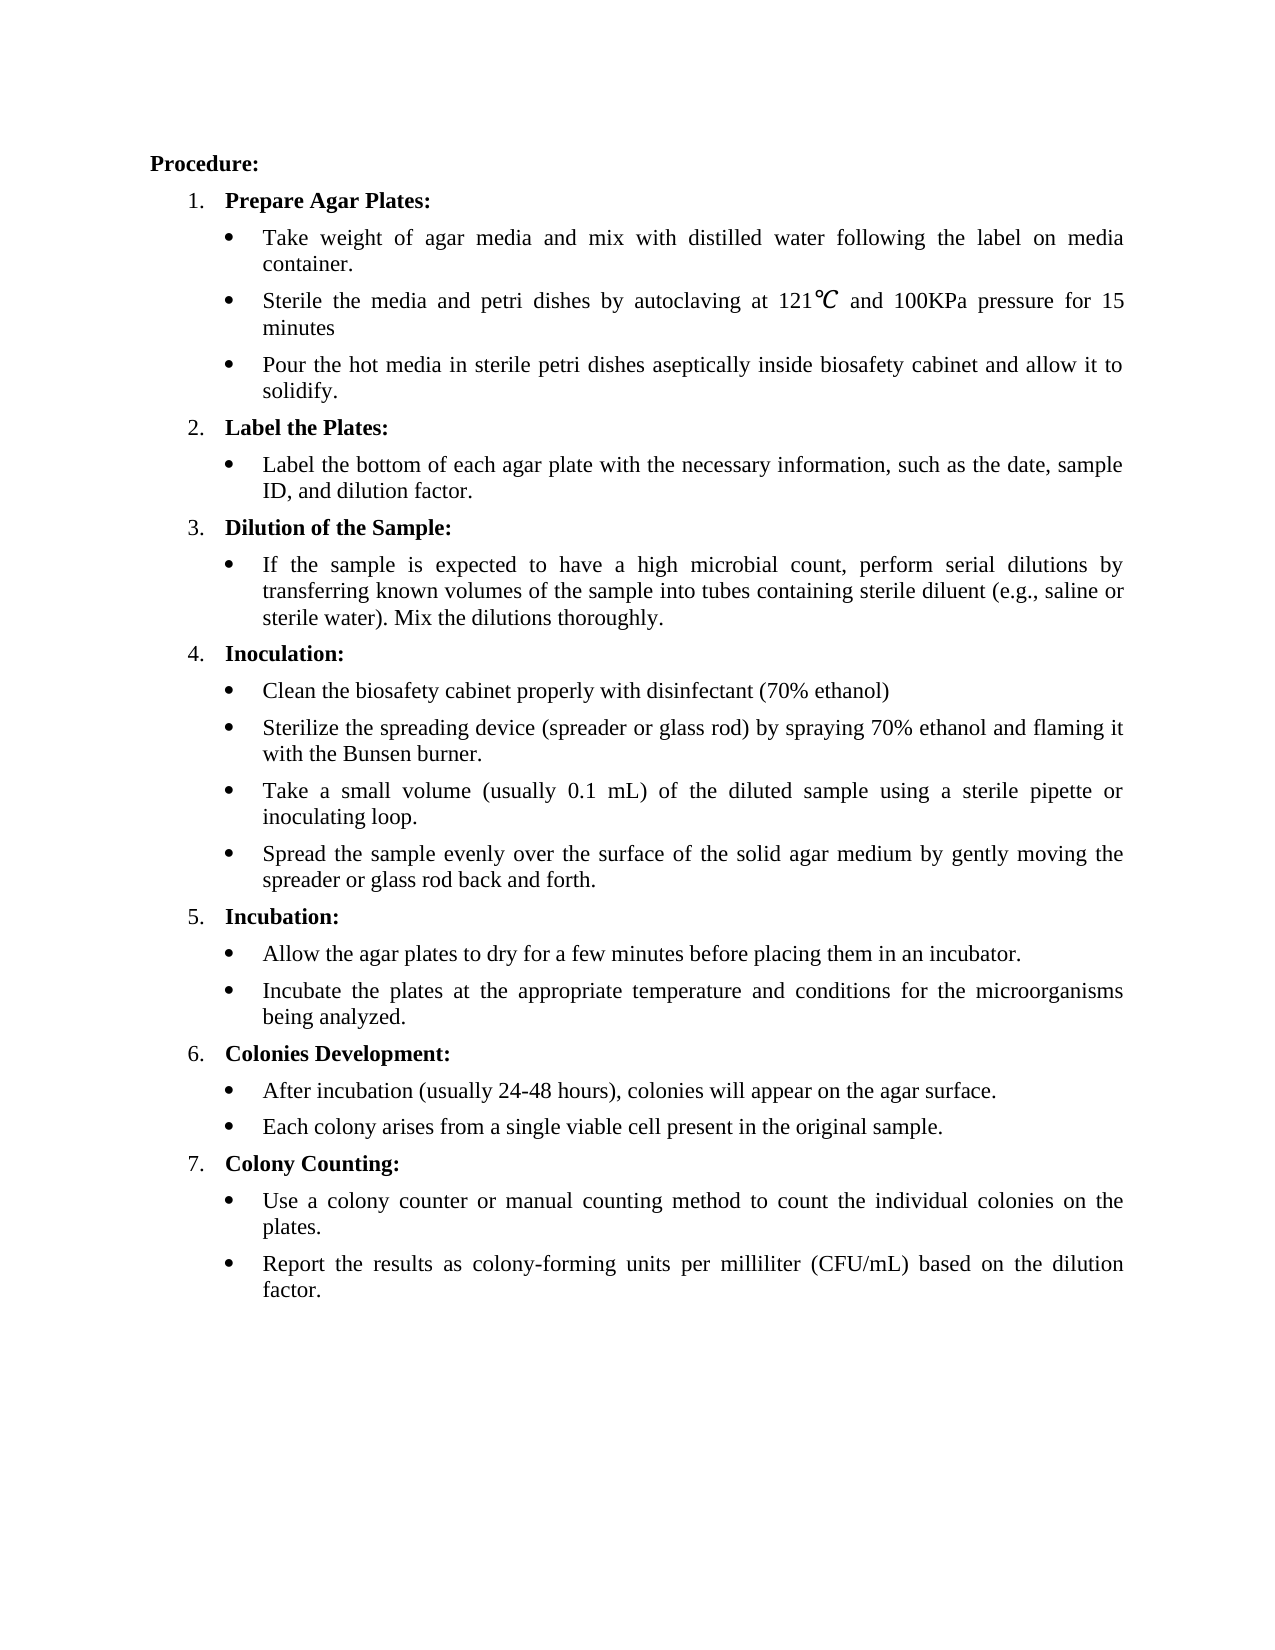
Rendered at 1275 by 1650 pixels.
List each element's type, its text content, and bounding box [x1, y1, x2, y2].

list Sterilize the spreading device (spreader or glass rod) by spraying 70% ethanol and flaming it with the Bunsen burner. [225, 714, 1125, 767]
list Inoculation: [187, 640, 1125, 667]
list Use a colony counter or manual counting method to count the individual colonies on the plates. [225, 1187, 1125, 1240]
list After incubation (usually 24-48 hours), colonies will appear on the agar surface. [225, 1077, 1125, 1103]
list Pour the hot media in sterile petri dishes aseptically inside biosafety cabinet and allow it to solidify. [225, 351, 1125, 404]
list Colony Counting: [187, 1150, 1125, 1177]
list Clean the biosafety cabinet properly with disinfectant (70% ethanol) [225, 677, 1125, 703]
list Label the Plates: [187, 414, 1125, 441]
list Prepare Agar Plates: [187, 187, 1125, 213]
list Label the bottom of each agar plate with the necessary information, such as the date, sample ID, and dilution factor. [225, 451, 1125, 504]
list Spread the sample evenly over the surface of the solid agar medium by gently moving the spreader or glass rod back and forth. [225, 840, 1125, 893]
list Dilution of the Sample: [187, 514, 1125, 540]
list Incubation: [187, 903, 1125, 929]
list Colonies Development: [187, 1040, 1125, 1066]
list If the sample is expected to have a high microbial count, perform serial dilutions by transferring known volumes of the sample into tubes containing sterile diluent (e.g., saline or sterile water). Mix the dilutions thoroughly. [225, 551, 1125, 630]
list Take weight of agar media and mix with distilled water following the label on media container. [225, 223, 1125, 276]
list Each colony arises from a single viable cell present in the original sample. [225, 1113, 1125, 1140]
list Take a small volume (usually 0.1 mL) of the diluted sample using a sterile pipette or inoculating loop. [225, 777, 1125, 830]
text Procedure: [150, 150, 1125, 176]
list Allow the agar plates to dry for a few minutes before placing them in an incubator. [225, 940, 1125, 966]
list Report the results as colony-forming units per milliliter (CFU/mL) based on the dilution factor. [225, 1250, 1125, 1303]
list Incubate the plates at the appropriate temperature and conditions for the microorganisms being analyzed. [225, 977, 1125, 1029]
list Sterile the media and petri dishes by autoclaving at 121 and 100KPa pressure for 15 minutes [225, 287, 1125, 341]
